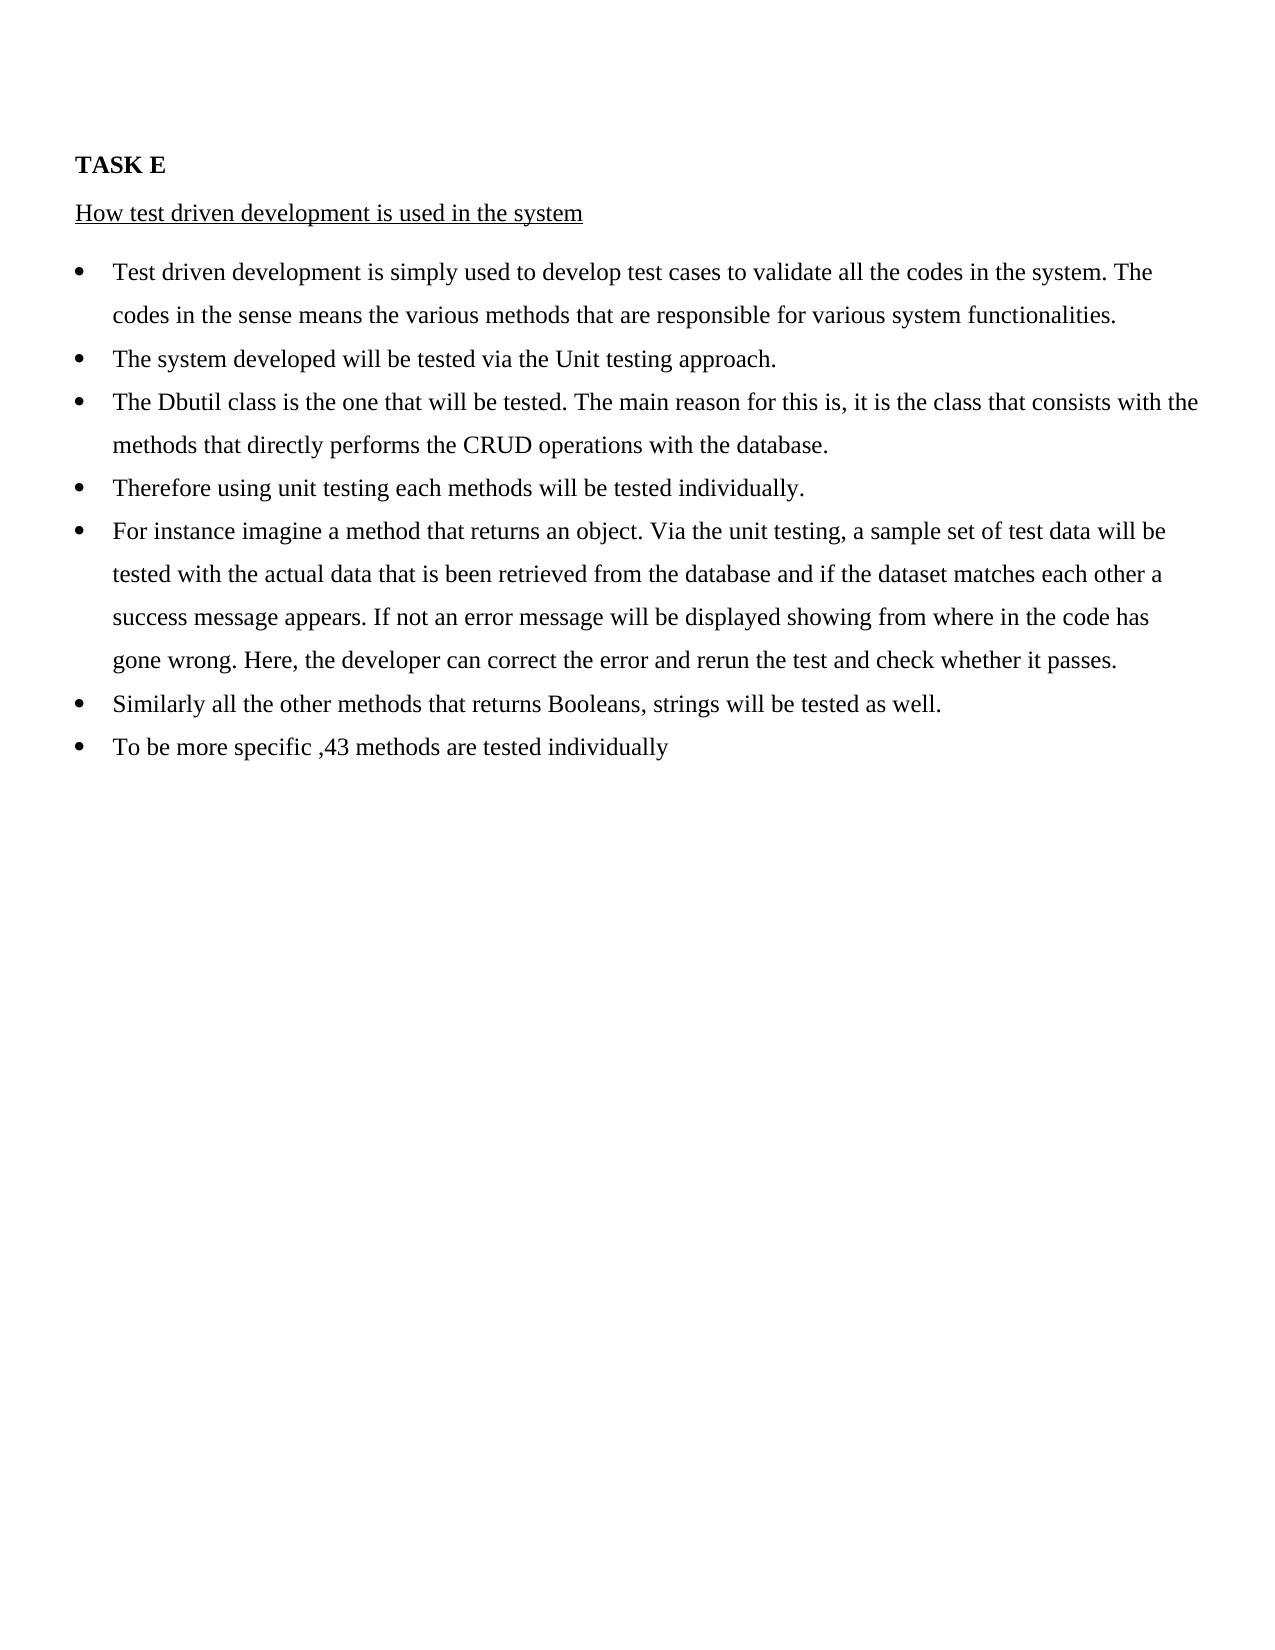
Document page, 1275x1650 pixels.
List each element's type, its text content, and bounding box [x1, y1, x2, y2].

list To be more specific ,43 methods are tested individually [75, 732, 1200, 761]
list Similarly all the other methods that returns Booleans, strings will be tested as well. [75, 689, 1200, 717]
list The system developed will be tested via the Unit testing approach. [75, 344, 1200, 372]
subtitle TASK E [75, 150, 1200, 179]
list Test driven development is simply used to develop test cases to validate all the codes in the system. The codes in the sense means the various methods that are responsible for various system functionalities. [75, 257, 1200, 329]
subtitle How test driven development is used in the system [75, 198, 1200, 226]
list For instance imagine a method that returns an object. Via the unit testing, a sample set of test data will be tested with the actual data that is been retrieved from the database and if the dataset matches each other a success message appears. If not an error message will be displayed showing from where in the code has gone wrong. Here, the developer can correct the error and rerun the test and check whether it passes. [75, 516, 1200, 674]
list Therefore using unit testing each methods will be tested individually. [75, 473, 1200, 502]
list The Dbutil class is the one that will be tested. The main reason for this is, it is the class that consists with the methods that directly performs the CRUD operations with the database. [75, 387, 1200, 459]
